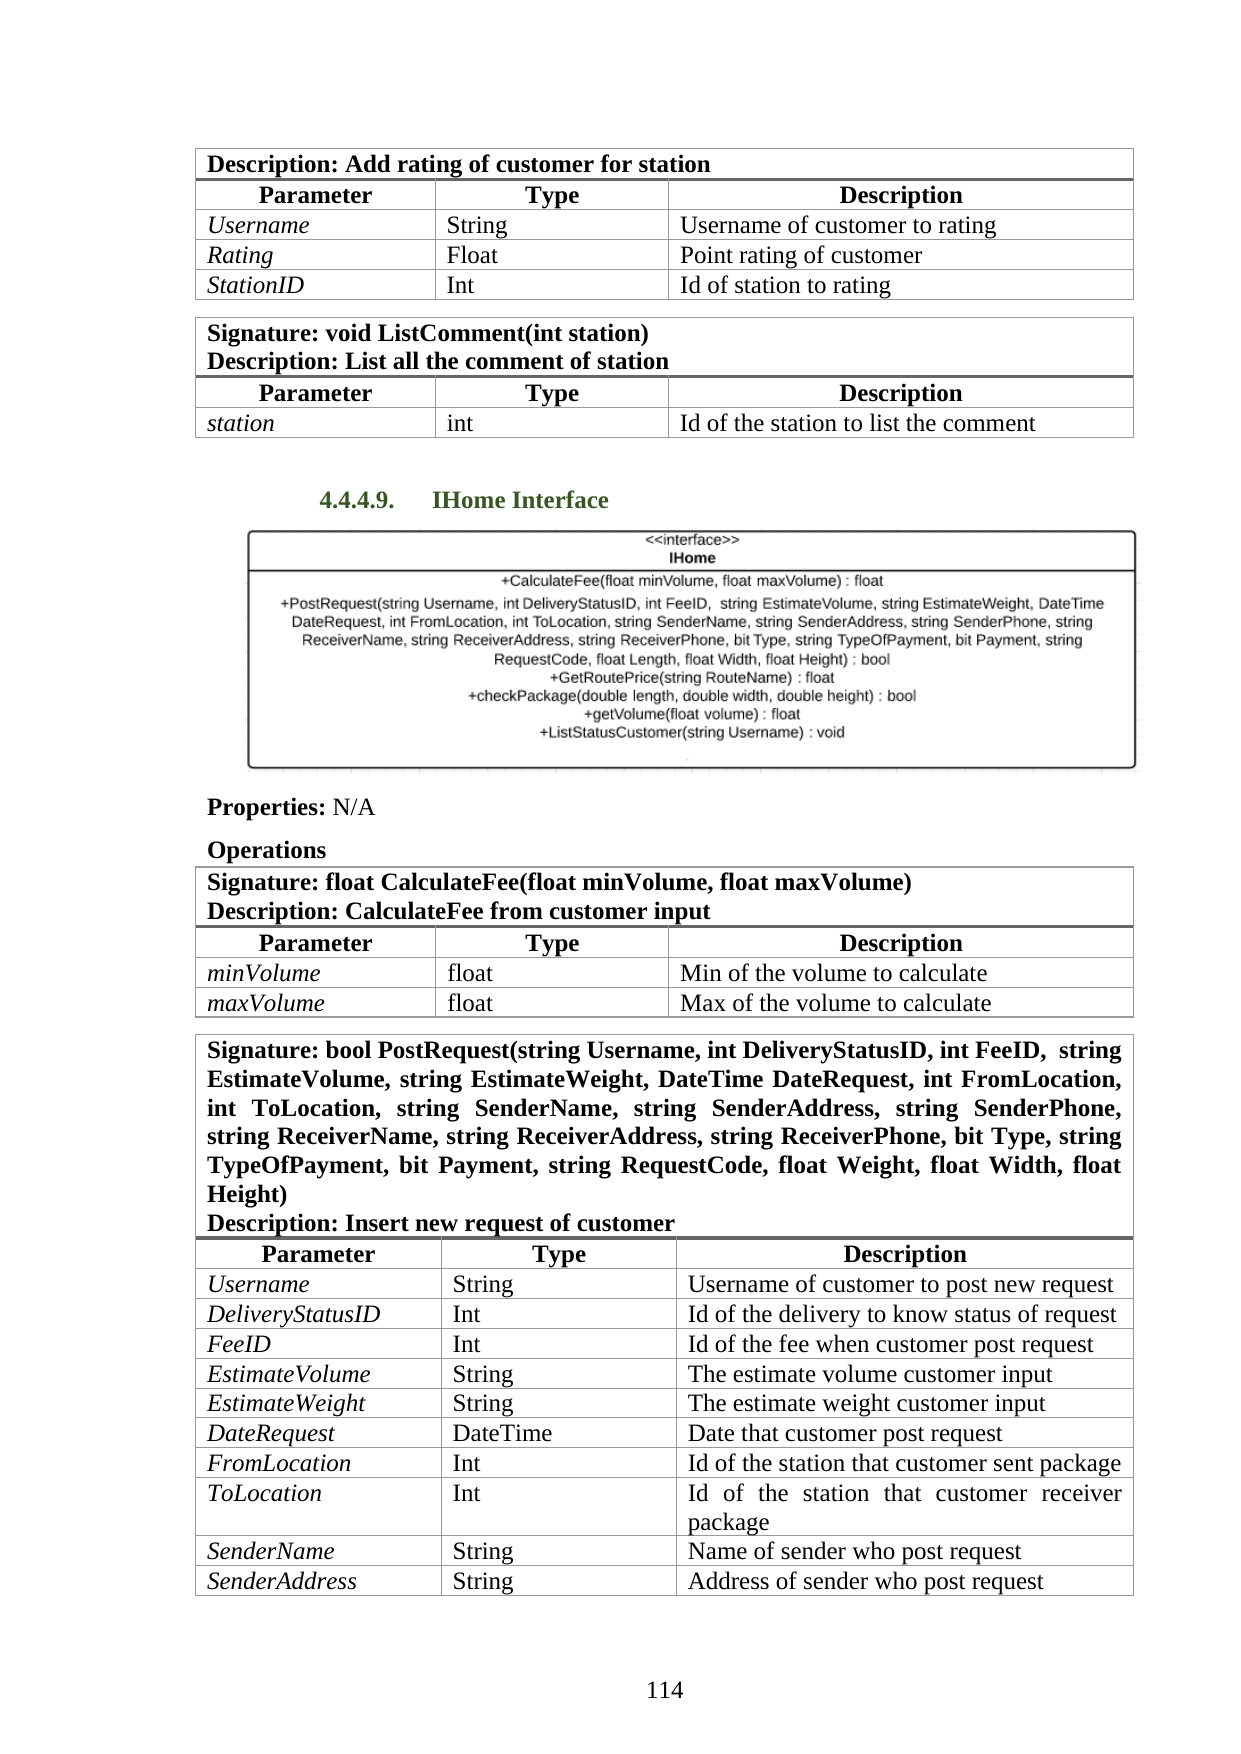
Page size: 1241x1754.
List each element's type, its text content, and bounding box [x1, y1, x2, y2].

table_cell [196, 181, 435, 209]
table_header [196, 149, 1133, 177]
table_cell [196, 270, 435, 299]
picture [244, 529, 1142, 773]
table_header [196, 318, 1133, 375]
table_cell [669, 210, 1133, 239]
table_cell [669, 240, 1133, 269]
text Properties: N/A [207, 792, 1122, 821]
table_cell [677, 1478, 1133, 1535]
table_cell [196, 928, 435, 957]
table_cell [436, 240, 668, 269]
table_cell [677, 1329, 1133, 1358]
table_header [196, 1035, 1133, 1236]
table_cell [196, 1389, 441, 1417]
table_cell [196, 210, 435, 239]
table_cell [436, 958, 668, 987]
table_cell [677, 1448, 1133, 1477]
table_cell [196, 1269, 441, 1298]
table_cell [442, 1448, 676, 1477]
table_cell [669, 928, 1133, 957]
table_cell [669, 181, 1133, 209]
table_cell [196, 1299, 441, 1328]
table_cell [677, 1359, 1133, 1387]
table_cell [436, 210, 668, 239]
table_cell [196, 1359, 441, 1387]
subtitle IHome Interface [319, 486, 1122, 514]
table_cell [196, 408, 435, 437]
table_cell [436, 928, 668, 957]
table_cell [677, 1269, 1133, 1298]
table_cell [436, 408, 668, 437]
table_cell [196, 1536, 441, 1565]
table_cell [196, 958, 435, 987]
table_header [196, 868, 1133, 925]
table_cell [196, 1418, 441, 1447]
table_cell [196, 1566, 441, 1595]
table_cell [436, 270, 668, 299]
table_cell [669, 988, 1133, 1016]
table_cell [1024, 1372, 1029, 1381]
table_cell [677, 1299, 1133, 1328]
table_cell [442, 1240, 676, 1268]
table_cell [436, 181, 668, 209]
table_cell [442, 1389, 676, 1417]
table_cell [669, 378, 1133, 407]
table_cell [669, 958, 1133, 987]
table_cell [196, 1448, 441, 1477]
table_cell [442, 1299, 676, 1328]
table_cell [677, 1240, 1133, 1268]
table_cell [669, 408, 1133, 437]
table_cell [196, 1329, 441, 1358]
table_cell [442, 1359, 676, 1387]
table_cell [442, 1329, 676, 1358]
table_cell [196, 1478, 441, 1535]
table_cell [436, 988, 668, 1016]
text Operations [207, 835, 1122, 864]
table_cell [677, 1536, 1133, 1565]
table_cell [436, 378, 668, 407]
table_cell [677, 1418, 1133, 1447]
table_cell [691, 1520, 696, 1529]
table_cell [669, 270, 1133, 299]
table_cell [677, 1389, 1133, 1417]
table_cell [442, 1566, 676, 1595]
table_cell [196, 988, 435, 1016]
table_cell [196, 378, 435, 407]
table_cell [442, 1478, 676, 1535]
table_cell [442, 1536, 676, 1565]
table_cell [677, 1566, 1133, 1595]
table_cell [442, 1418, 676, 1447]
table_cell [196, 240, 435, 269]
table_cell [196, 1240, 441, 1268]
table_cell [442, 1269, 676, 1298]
